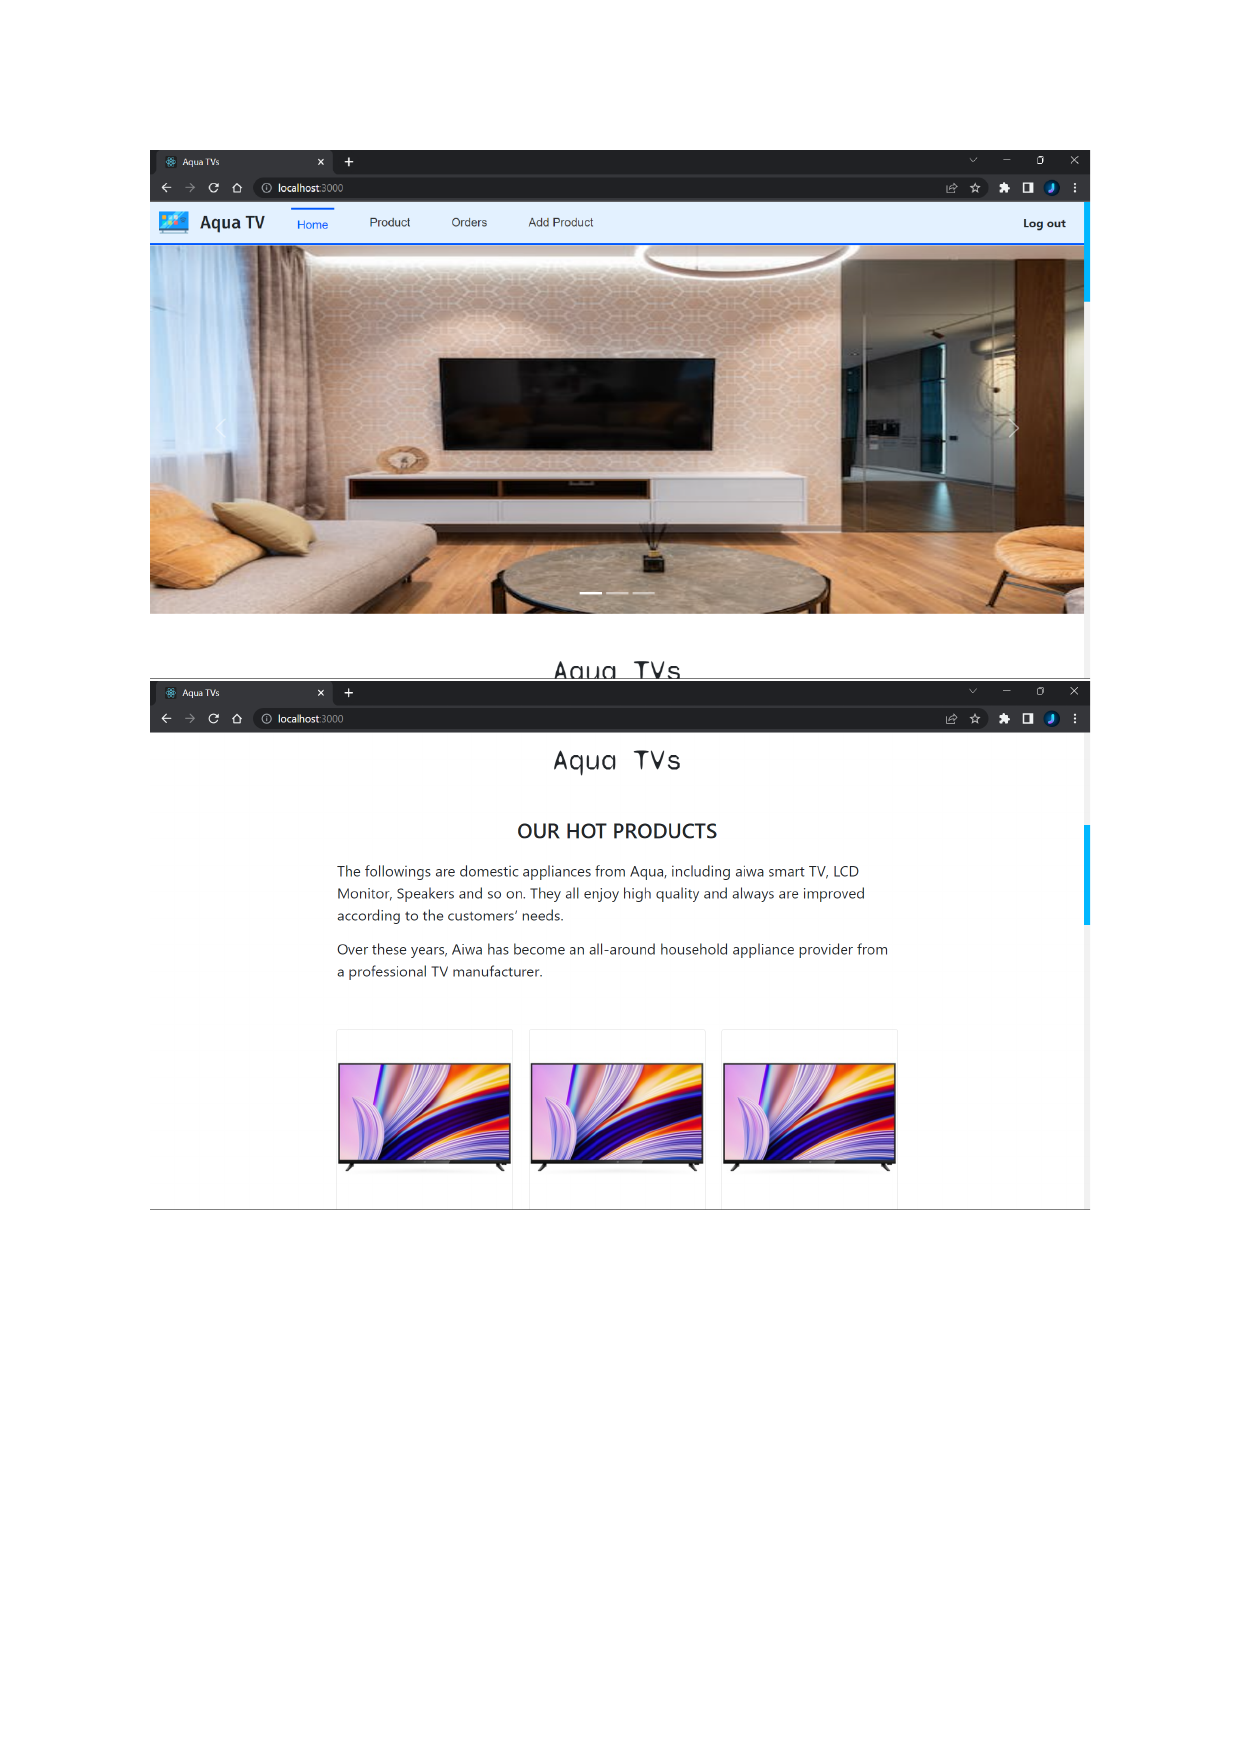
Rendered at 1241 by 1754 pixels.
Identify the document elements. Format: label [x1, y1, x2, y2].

picture [150, 681, 1091, 1210]
picture [150, 150, 1091, 679]
